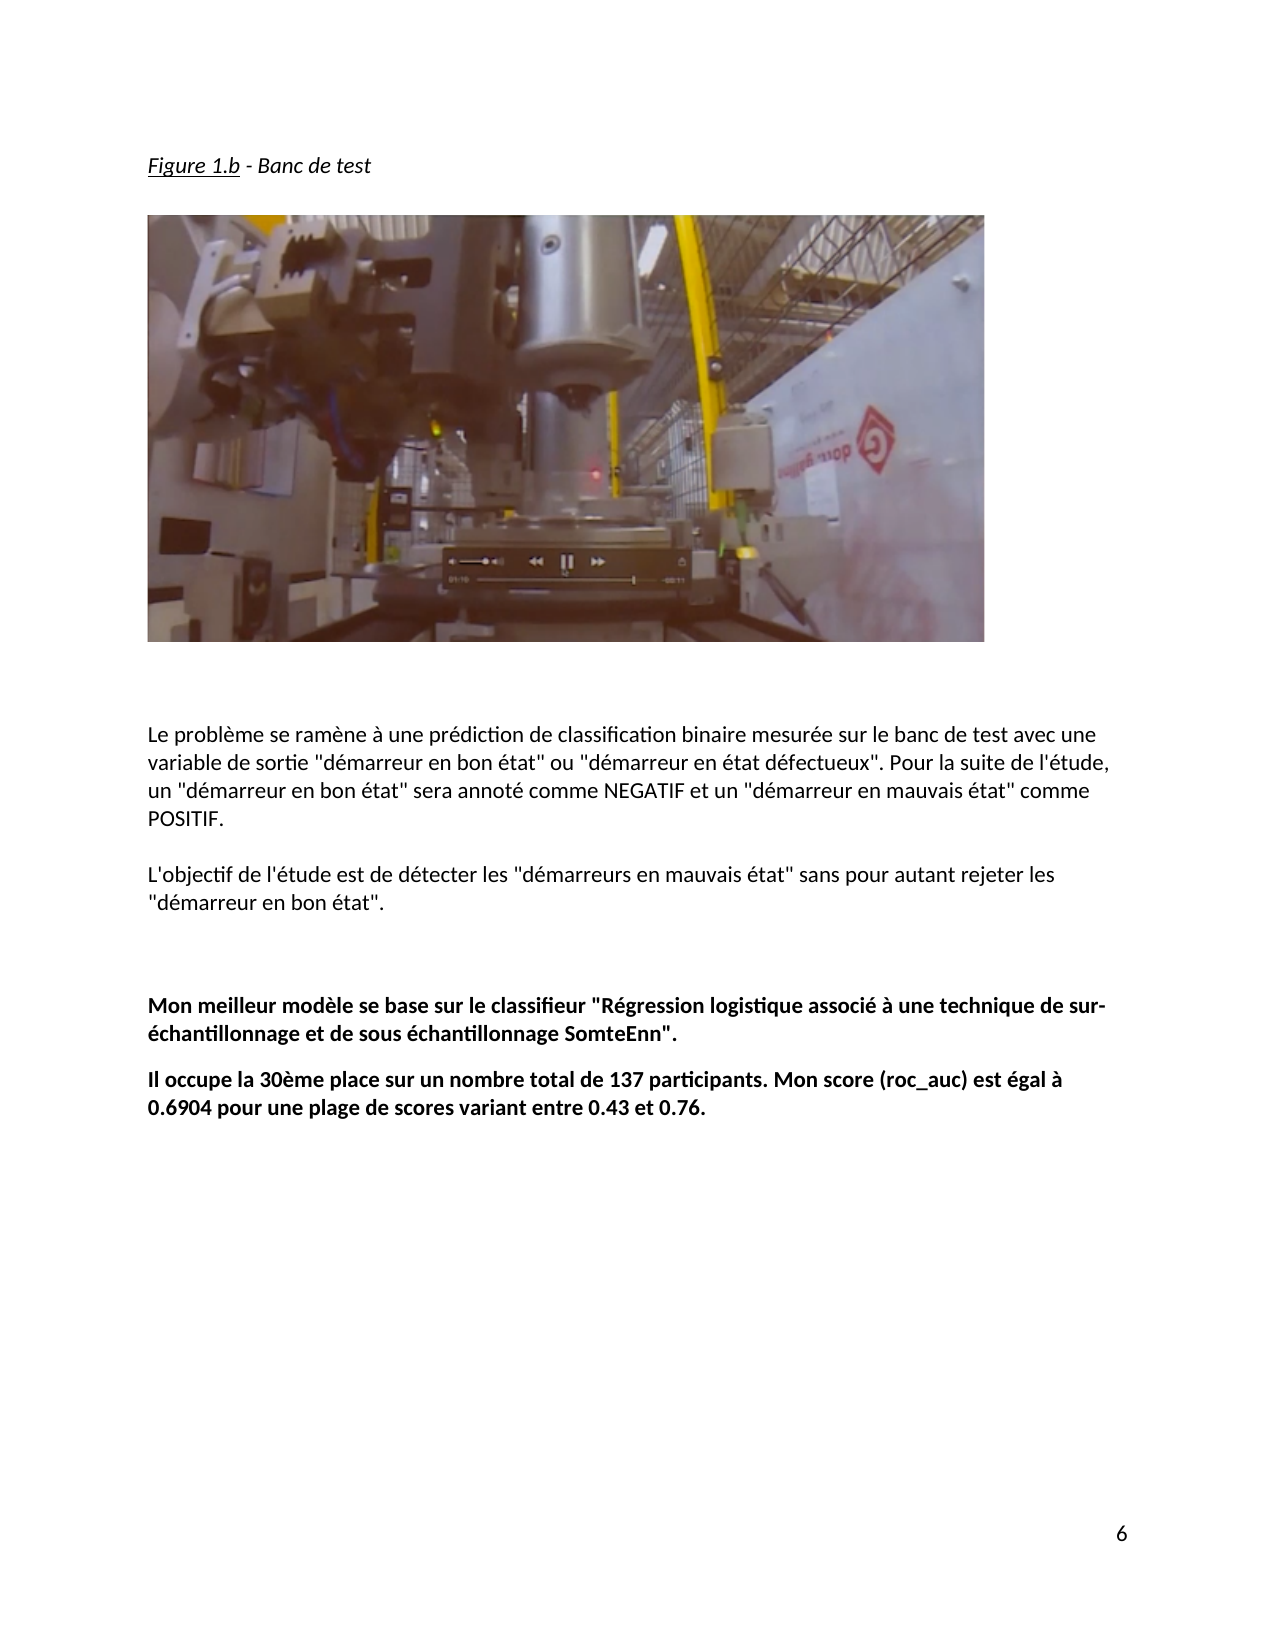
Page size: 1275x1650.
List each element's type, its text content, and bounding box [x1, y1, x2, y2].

text Figure 1.b - Banc de test [148, 151, 1127, 179]
text Le problème se ramène à une prédiction de classification binaire mesurée sur le banc de test avec une variable de sortie "démarreur en bon état" ou "démarreur en état défectueux". Pour la suite de l'étude, un "démarreur en bon état" sera annoté comme NEGATIF et un "démarreur en mauvais état" comme POSITIF. L'objectif de l'étude est de détecter les "démarreurs en mauvais état" sans pour autant rejeter les "démarreur en bon état". [148, 720, 1127, 944]
picture [147, 215, 985, 642]
text Il occupe la 30ème place sur un nombre total de 137 participants. Mon score (roc_auc) est égal à 0.6904 pour une plage de scores variant entre 0.43 et 0.76. [148, 1066, 1127, 1122]
text Mon meilleur modèle se base sur le classifieur "Régression logistique associé à une technique de sur-échantillonnage et de sous échantillonnage SomteEnn". [148, 963, 1127, 1047]
